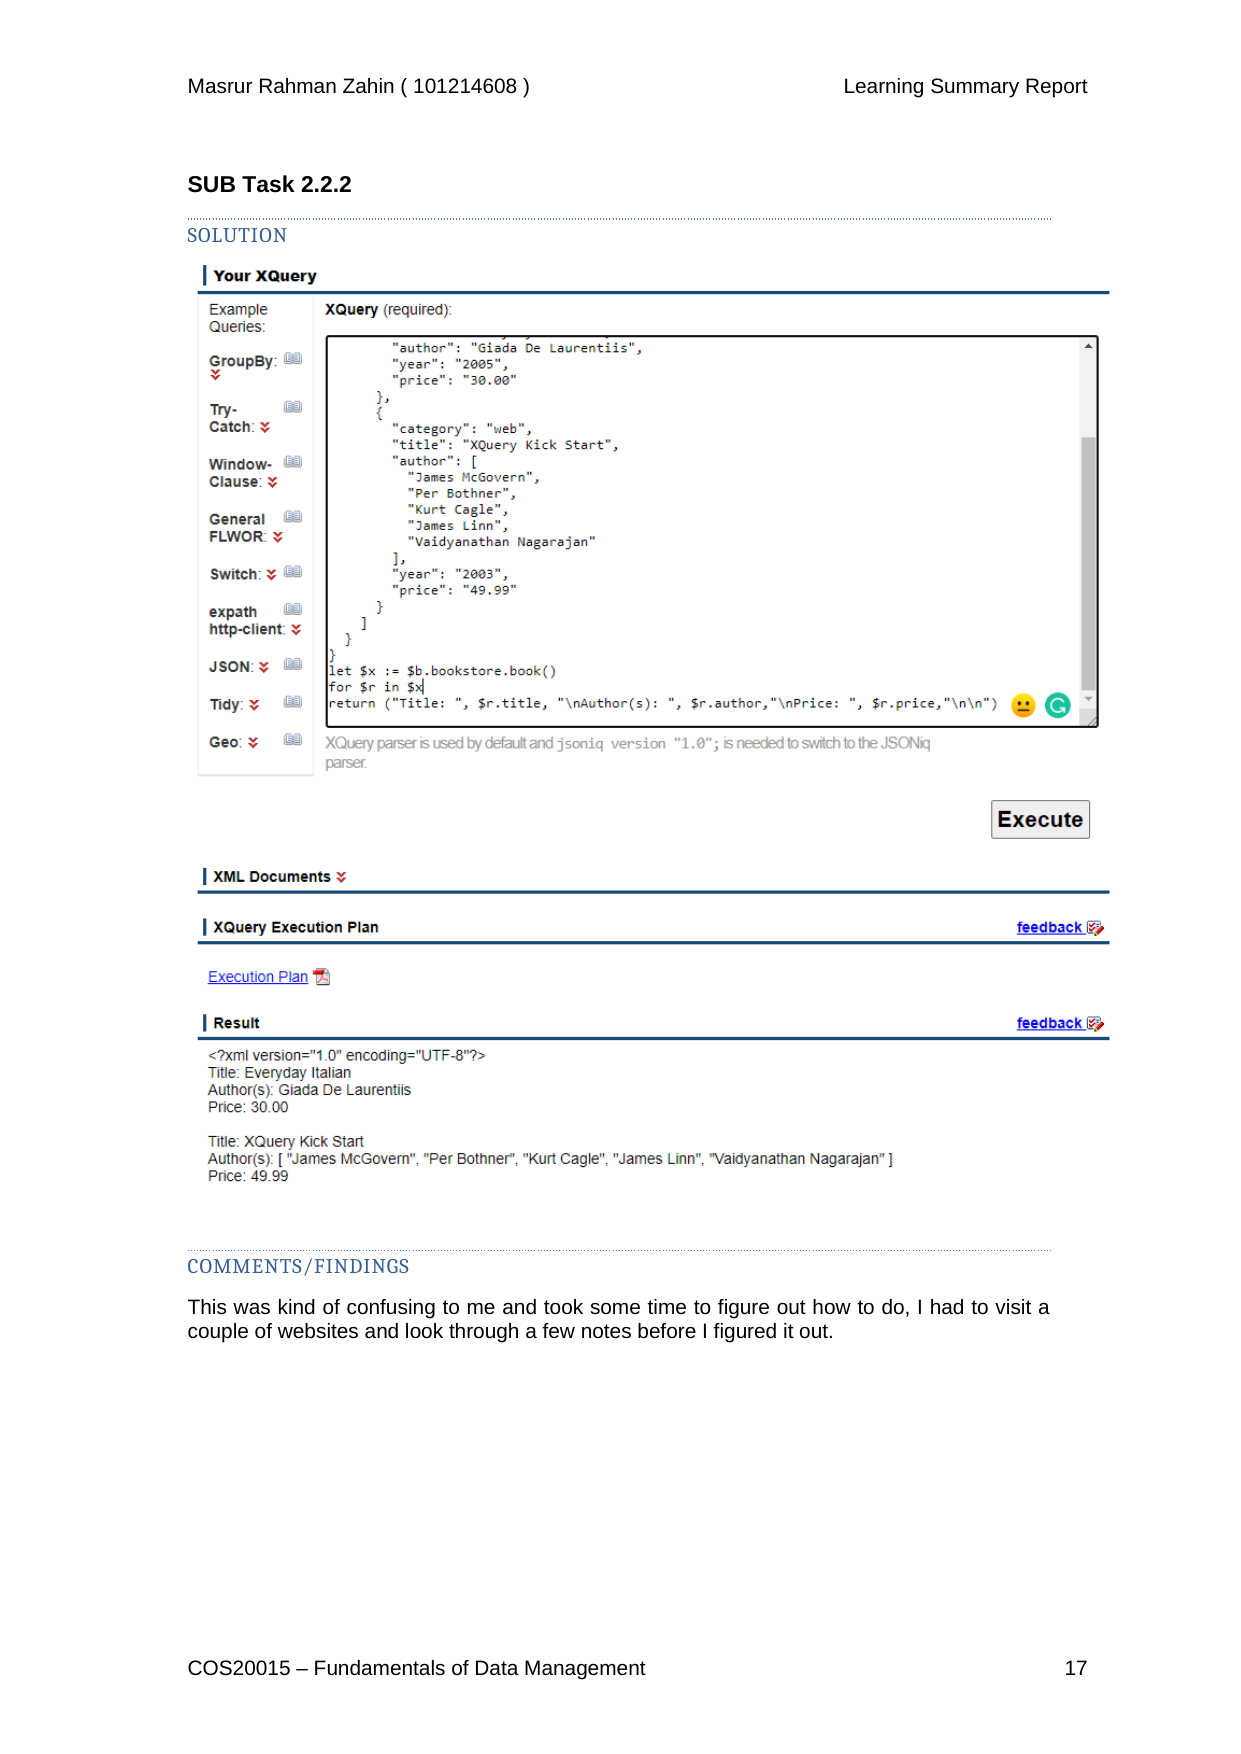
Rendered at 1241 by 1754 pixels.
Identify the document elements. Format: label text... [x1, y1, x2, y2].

subtitle SUB Task 2.2.2 [187, 171, 1053, 197]
picture [187, 263, 1131, 1193]
text This was kind of confusing to me and took some time to figure out how to do, I had to visit a couple of websites and look through a few notes before I figured it out. [187, 1295, 1053, 1343]
subtitle Comments/findings [187, 1249, 1053, 1279]
subtitle Solution [187, 218, 1053, 248]
